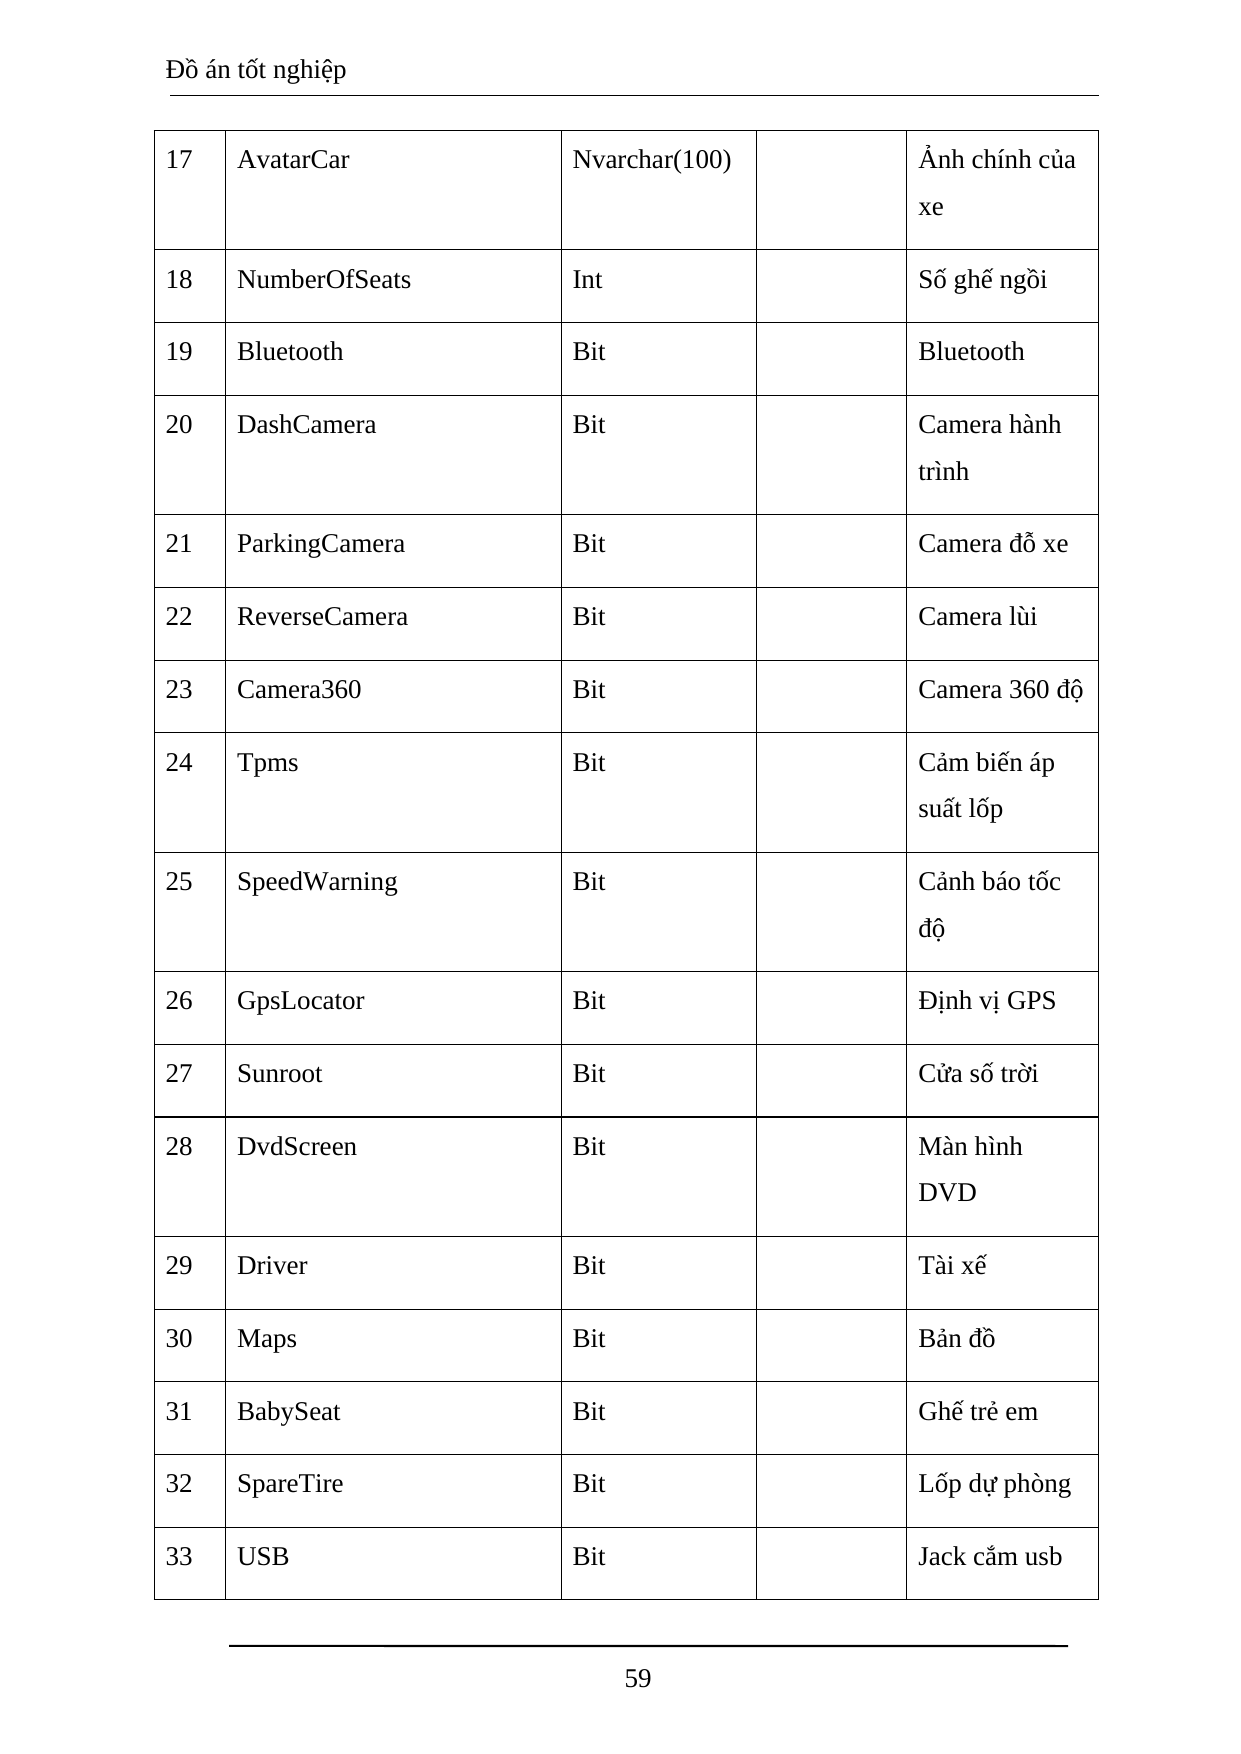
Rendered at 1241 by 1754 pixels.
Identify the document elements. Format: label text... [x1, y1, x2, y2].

table_cell Bluetooth [907, 323, 1098, 395]
table_cell Camera hành trình [907, 396, 1098, 514]
table_cell Tpms [226, 733, 561, 852]
table_cell AvatarCar [226, 131, 561, 249]
table_cell 22 [155, 588, 225, 659]
table_cell Bit [562, 972, 756, 1044]
table_cell [757, 661, 906, 732]
table_cell Bit [562, 323, 756, 395]
table_cell Số ghế ngồi [907, 250, 1098, 322]
table_cell [757, 853, 906, 971]
table_cell Định vị GPS [907, 972, 1098, 1044]
table_cell Camera 360 độ [907, 661, 1098, 732]
table_cell Bit [562, 1237, 756, 1308]
table_cell Bit [562, 1310, 756, 1381]
table_cell 30 [155, 1310, 225, 1381]
table_cell [757, 1045, 906, 1116]
table_cell Màn hình DVD [907, 1118, 1098, 1236]
table_cell GpsLocator [226, 972, 561, 1044]
table_cell Bit [562, 1455, 756, 1527]
table_cell 24 [155, 733, 225, 852]
table_cell Jack cắm usb [907, 1528, 1098, 1599]
table_cell Camera360 [226, 661, 561, 732]
table_cell 20 [155, 396, 225, 514]
table_cell [757, 1310, 906, 1381]
table_cell Bit [562, 661, 756, 732]
table_cell [757, 1528, 906, 1599]
table_cell Lốp dự phòng [907, 1455, 1098, 1527]
table_cell Maps [226, 1310, 561, 1381]
table_cell Nvarchar(100) [562, 131, 756, 249]
table_cell Bit [562, 1528, 756, 1599]
table_cell Camera lùi [907, 588, 1098, 659]
table_cell Bit [562, 515, 756, 587]
table_cell [757, 1237, 906, 1308]
table_cell 29 [155, 1237, 225, 1308]
table_cell DashCamera [226, 396, 561, 514]
table_cell [757, 323, 906, 395]
table_cell Cảnh báo tốc độ [907, 853, 1098, 971]
table_cell Bit [562, 733, 756, 852]
table_cell [757, 733, 906, 852]
table_cell 27 [155, 1045, 225, 1116]
table_cell BabySeat [226, 1382, 561, 1454]
table_cell 28 [155, 1118, 225, 1236]
table_cell Sunroot [226, 1045, 561, 1116]
table_cell [757, 1455, 906, 1527]
table_cell Cửa số trời [907, 1045, 1098, 1116]
table_cell Bit [562, 1045, 756, 1116]
table_cell Cảm biến áp suất lốp [907, 733, 1098, 852]
table_cell [757, 515, 906, 587]
table_cell 32 [155, 1455, 225, 1527]
table_cell USB [226, 1528, 561, 1599]
table_cell Ghế trẻ em [907, 1382, 1098, 1454]
table_cell [757, 972, 906, 1044]
table_cell 18 [155, 250, 225, 322]
table_cell [757, 1382, 906, 1454]
table_cell Bluetooth [226, 323, 561, 395]
table_cell [757, 396, 906, 514]
table_cell Ảnh chính của xe [907, 131, 1098, 249]
table_cell 21 [155, 515, 225, 587]
table_cell Bit [562, 853, 756, 971]
table_cell Bản đồ [907, 1310, 1098, 1381]
table_cell ReverseCamera [226, 588, 561, 659]
table_cell 17 [155, 131, 225, 249]
table_cell Bit [562, 1118, 756, 1236]
table_cell Tài xế [907, 1237, 1098, 1308]
table_cell Bit [562, 1382, 756, 1454]
table_cell ParkingCamera [226, 515, 561, 587]
table_cell SpareTire [226, 1455, 561, 1527]
table_cell 19 [155, 323, 225, 395]
table_cell [757, 588, 906, 659]
table_cell 23 [155, 661, 225, 732]
table_cell SpeedWarning [226, 853, 561, 971]
table_cell 33 [155, 1528, 225, 1599]
table_cell Camera đỗ xe [907, 515, 1098, 587]
table_cell 26 [155, 972, 225, 1044]
table_cell [757, 1118, 906, 1236]
table_cell Int [562, 250, 756, 322]
table_cell Driver [226, 1237, 561, 1308]
table_cell NumberOfSeats [226, 250, 561, 322]
table_cell [757, 131, 906, 249]
table_cell [757, 250, 906, 322]
table_cell Bit [562, 396, 756, 514]
table_cell DvdScreen [226, 1118, 561, 1236]
table_cell 25 [155, 853, 225, 971]
table_cell 31 [155, 1382, 225, 1454]
table_cell Bit [562, 588, 756, 659]
